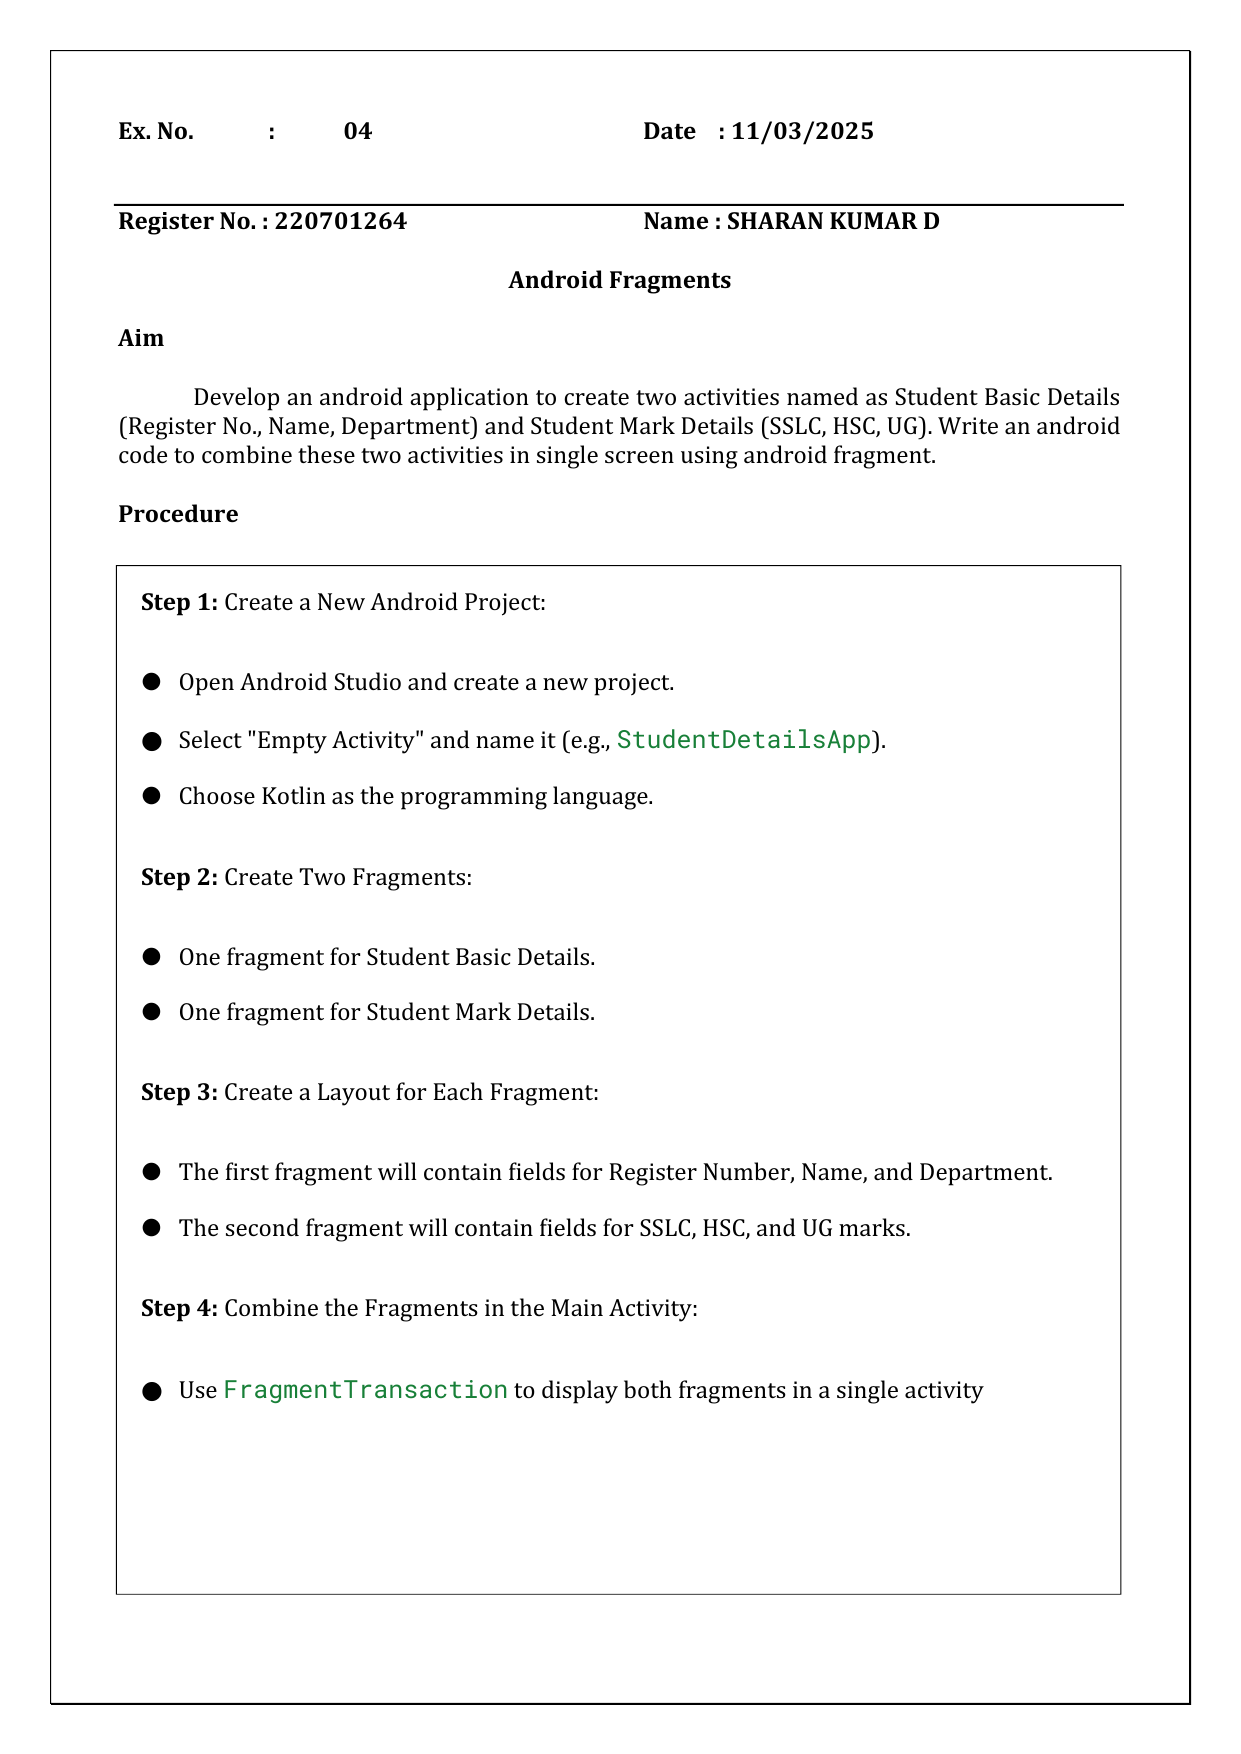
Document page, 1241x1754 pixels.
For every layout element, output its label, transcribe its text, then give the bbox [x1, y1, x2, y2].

text Android Fragments [103, 264, 1136, 294]
list Select "Empty Activity" and name it (e.g., StudentDetailsApp). [141, 722, 1137, 781]
list Use FragmentTransaction to display both fragments in a single activity [141, 1373, 1137, 1406]
text Register No. : 220701264 Name : SHARAN KUMAR D [118, 175, 1137, 235]
text Procedure [118, 499, 1137, 528]
list The second fragment will contain fields for SSLC, HSC, and UG marks. [141, 1212, 1137, 1267]
text Step 3: Create a Layout for Each Fragment: [141, 1077, 1137, 1132]
list The first fragment will contain fields for Register Number, Name, and Department. [141, 1157, 1137, 1212]
list Open Android Studio and create a new project. [141, 667, 1137, 722]
list Choose Kotlin as the programming language. [141, 781, 1137, 836]
text Step 4: Combine the Fragments in the Main Activity: [141, 1292, 1137, 1348]
list One fragment for Student Mark Details. [141, 997, 1137, 1052]
list One fragment for Student Basic Details. [141, 941, 1137, 997]
text Ex. No. : 04 Date : 11/03/2025 [118, 116, 1137, 145]
text Develop an android application to create two activities named as Student Basic Details (Register No., Name, Department) and Student Mark Details (SSLC, HSC, UG). Write an android code to combine these two activities in single screen using android fragment. [118, 382, 1122, 469]
text Aim [118, 323, 1137, 352]
text Step 2: Create Two Fragments: [141, 861, 1137, 916]
text Step 1: Create a New Android Project: [141, 587, 1137, 642]
